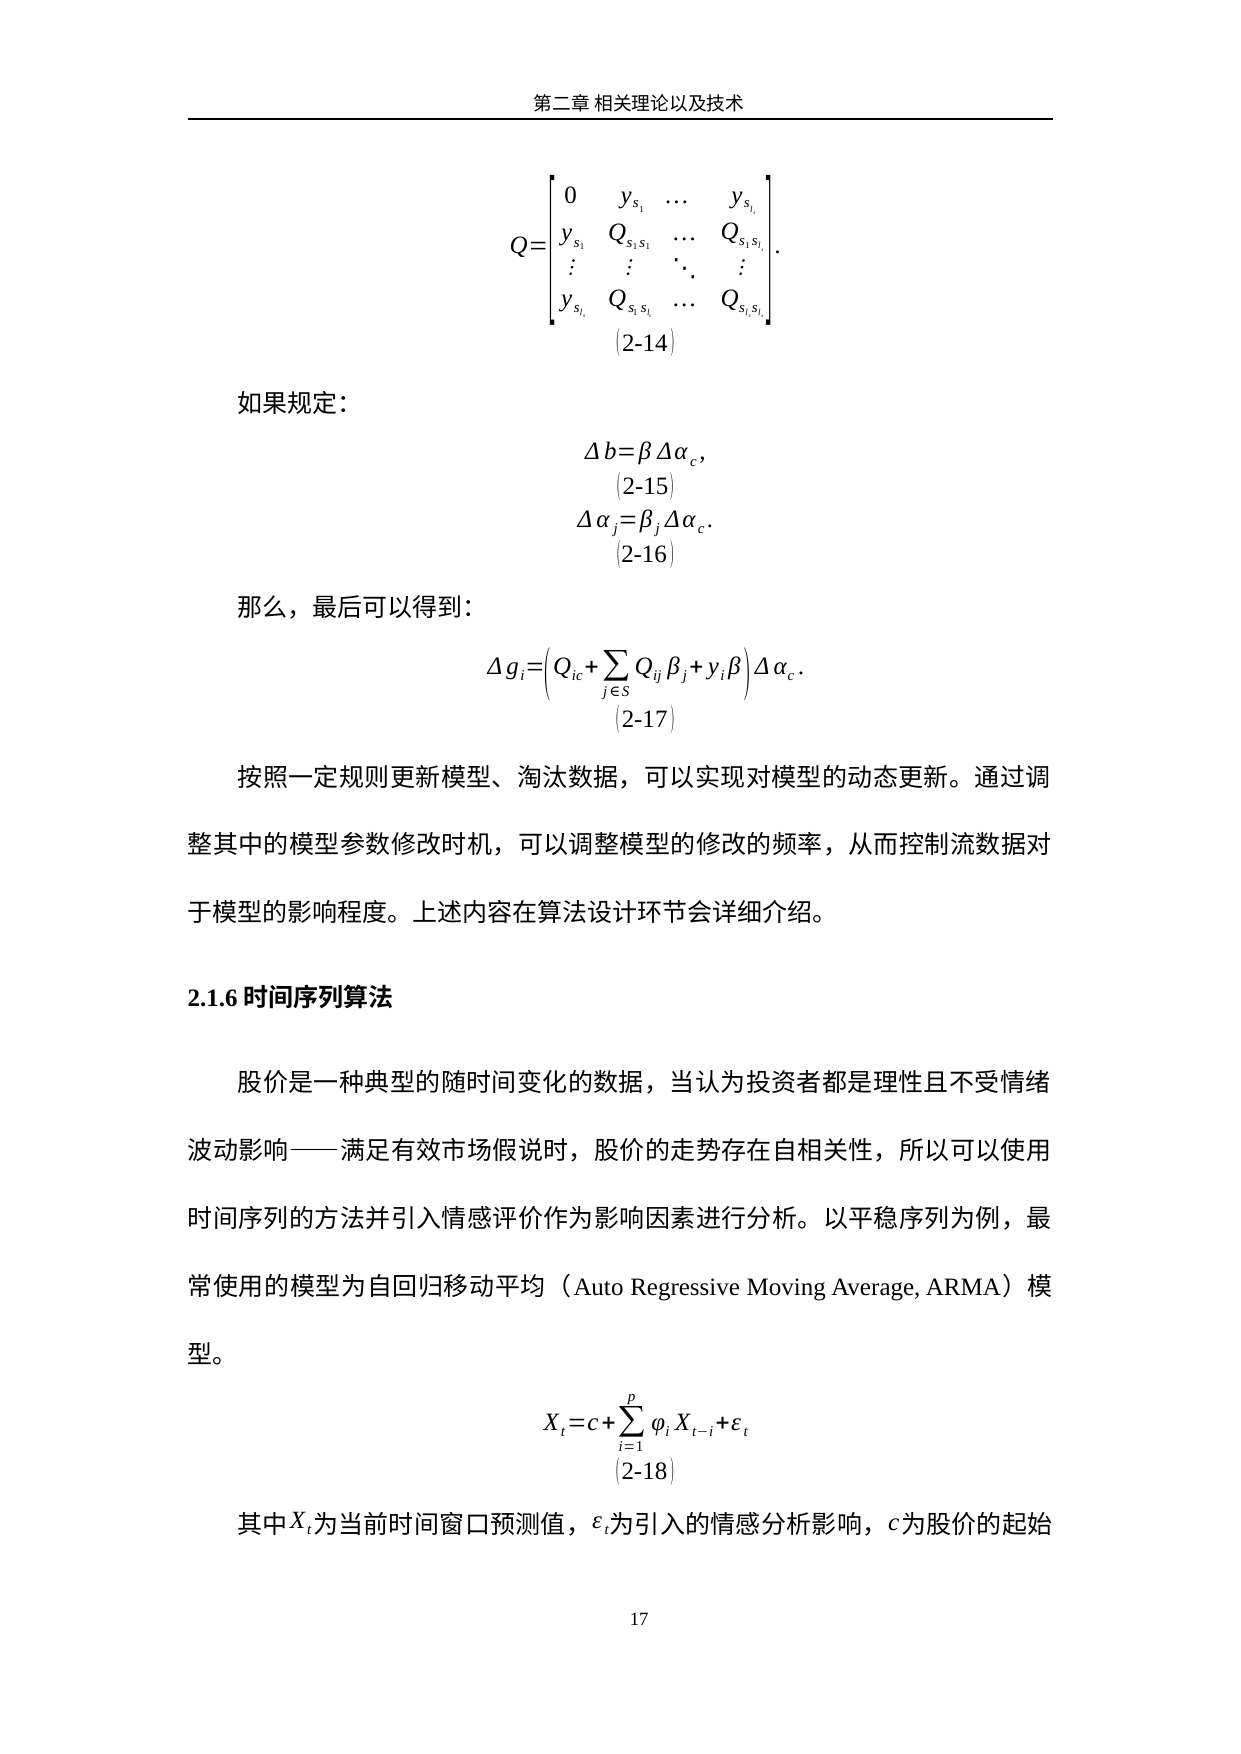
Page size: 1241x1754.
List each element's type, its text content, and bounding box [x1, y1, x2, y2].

text 股价是一种典型的随时间变化的数据，当认为投资者都是理性且不受情绪波动影响——满足有效市场假说时，股价的走势存在自相关性，所以可以使用时间序列的方法并引入情感评价作为影响因素进行分析。以平稳序列为例，最常使用的模型为自回归移动平均（Auto Regressive Moving Average, ARMA）模型。 [187, 1047, 1053, 1386]
text 按照一定规则更新模型、淘汰数据，可以实现对模型的动态更新。通过调整其中的模型参数修改时机，可以调整模型的修改的频率，从而控制流数据对于模型的影响程度。上述内容在算法设计环节会详细介绍。 [187, 741, 1053, 945]
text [187, 1488, 1053, 1556]
subtitle 2.1.6 时间序列算法 [187, 962, 1053, 1030]
text 如果规定： [187, 368, 1053, 436]
text 那么，最后可以得到： [187, 571, 1053, 639]
